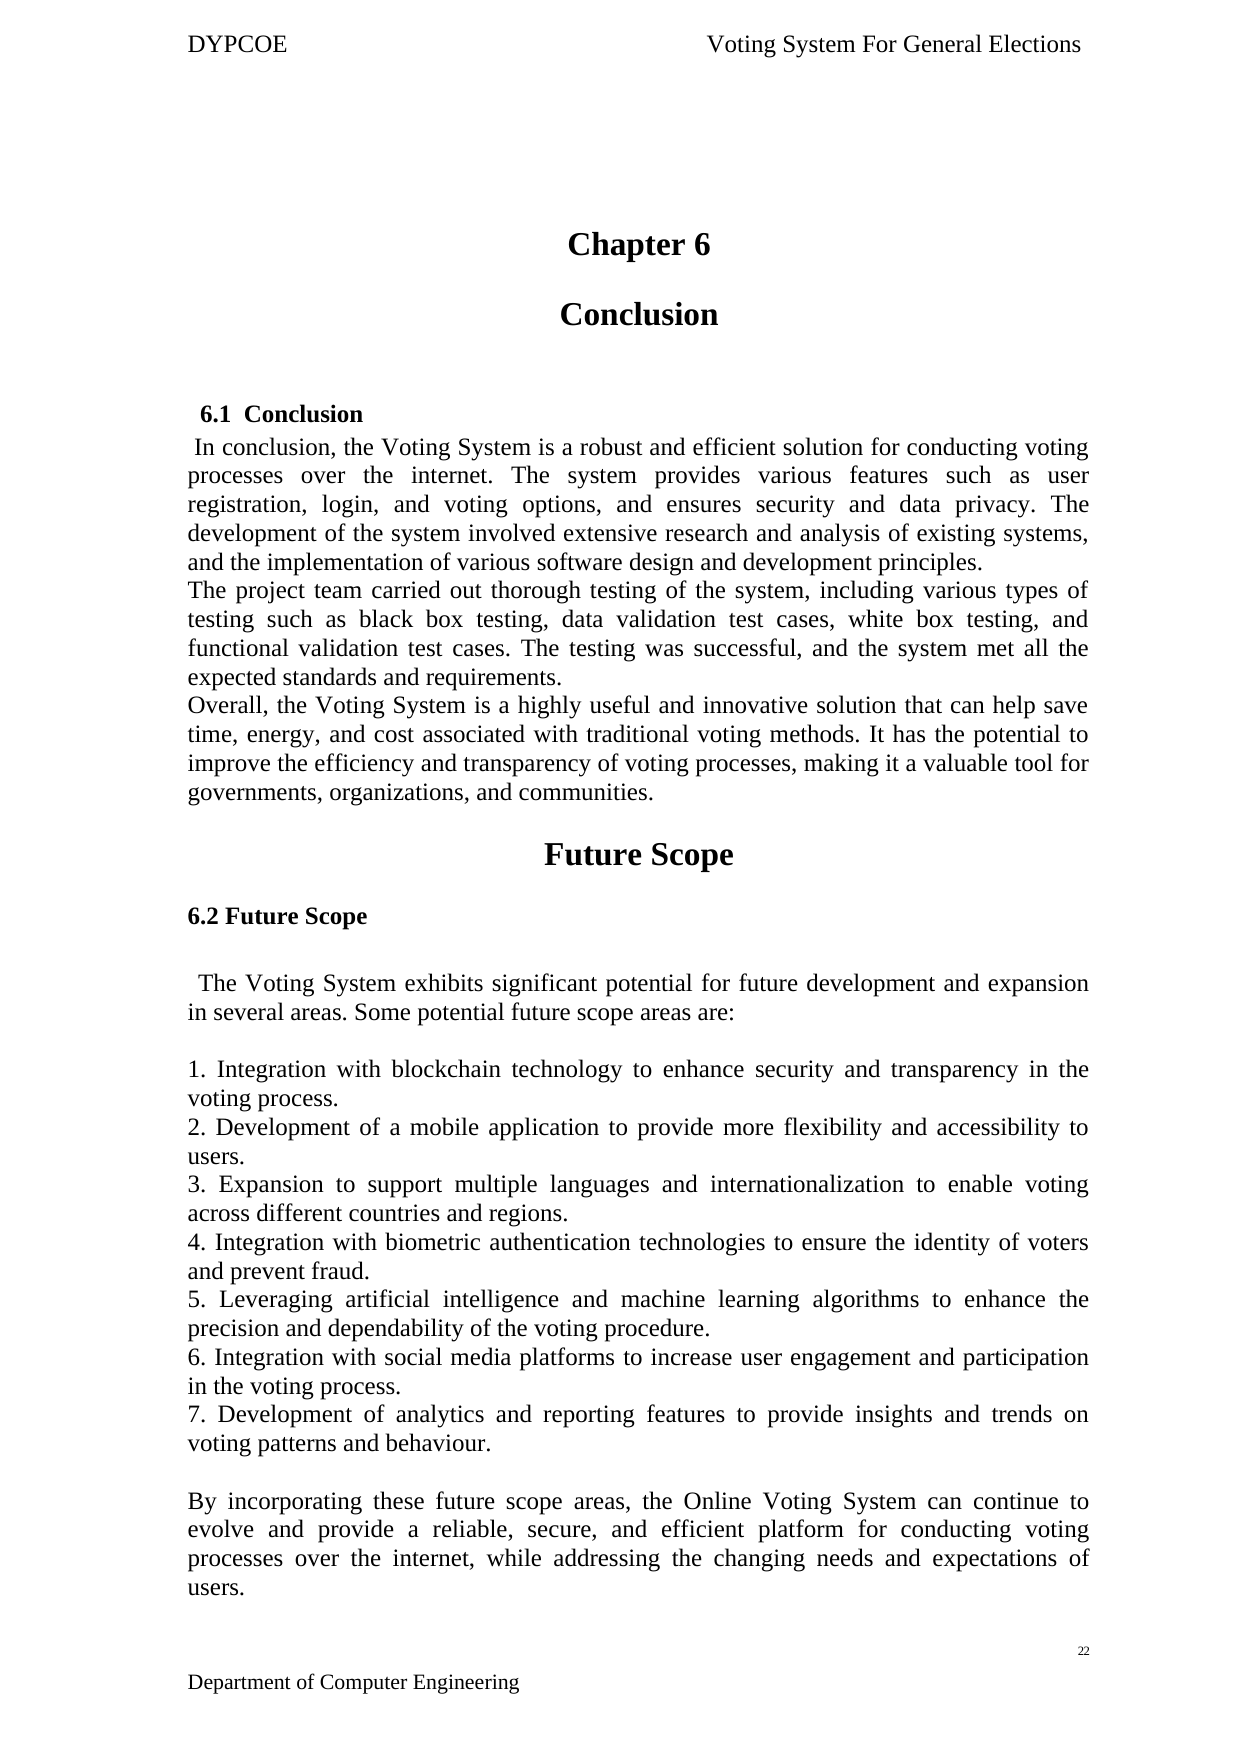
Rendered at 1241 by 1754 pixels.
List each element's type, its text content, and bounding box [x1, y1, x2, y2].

text Overall, the Voting System is a highly useful and innovative solution that can help save time, energy, and cost associated with traditional voting methods. It has the potential to improve the efficiency and transparency of voting processes, making it a valuable tool for governments, organizations, and communities. [187, 690, 1090, 805]
text 3. Expansion to support multiple languages and internationalization to enable voting across different countries and regions. [187, 1169, 1090, 1227]
text 2. Development of a mobile application to provide more flexibility and accessibility to users. [187, 1112, 1090, 1169]
text 6.2 Future Scope [187, 901, 1090, 930]
text The Voting System exhibits significant potential for future development and expansion in several areas. Some potential future scope areas are: [187, 968, 1090, 1026]
text The project team carried out thorough testing of the system, including various types of testing such as black box testing, data validation test cases, white box testing, and functional validation test cases. The testing was successful, and the system met all the expected standards and requirements. [187, 575, 1090, 690]
text 6.1 Conclusion [187, 399, 1090, 427]
text Chapter 6 [187, 224, 1090, 263]
text By incorporating these future scope areas, the Online Voting System can continue to evolve and provide a reliable, secure, and efficient platform for conducting voting processes over the internet, while addressing the changing needs and expectations of users. [187, 1486, 1090, 1601]
text Conclusion [187, 294, 1090, 333]
text 7. Development of analytics and reporting features to provide insights and trends on voting patterns and behaviour. [187, 1399, 1090, 1457]
text 6. Integration with social media platforms to increase user engagement and participation in the voting process. [187, 1342, 1090, 1399]
text In conclusion, the Voting System is a robust and efficient solution for conducting voting processes over the internet. The system provides various features such as user registration, login, and voting options, and ensures security and data privacy. The development of the system involved extensive research and analysis of existing systems, and the implementation of various software design and development principles. [187, 432, 1090, 575]
text 4. Integration with biometric authentication technologies to ensure the identity of voters and prevent fraud. [187, 1227, 1090, 1284]
text 1. Integration with blockchain technology to enhance security and transparency in the voting process. [187, 1054, 1090, 1112]
text Future Scope [187, 834, 1090, 872]
text 5. Leveraging artificial intelligence and machine learning algorithms to enhance the precision and dependability of the voting procedure. [187, 1284, 1090, 1342]
